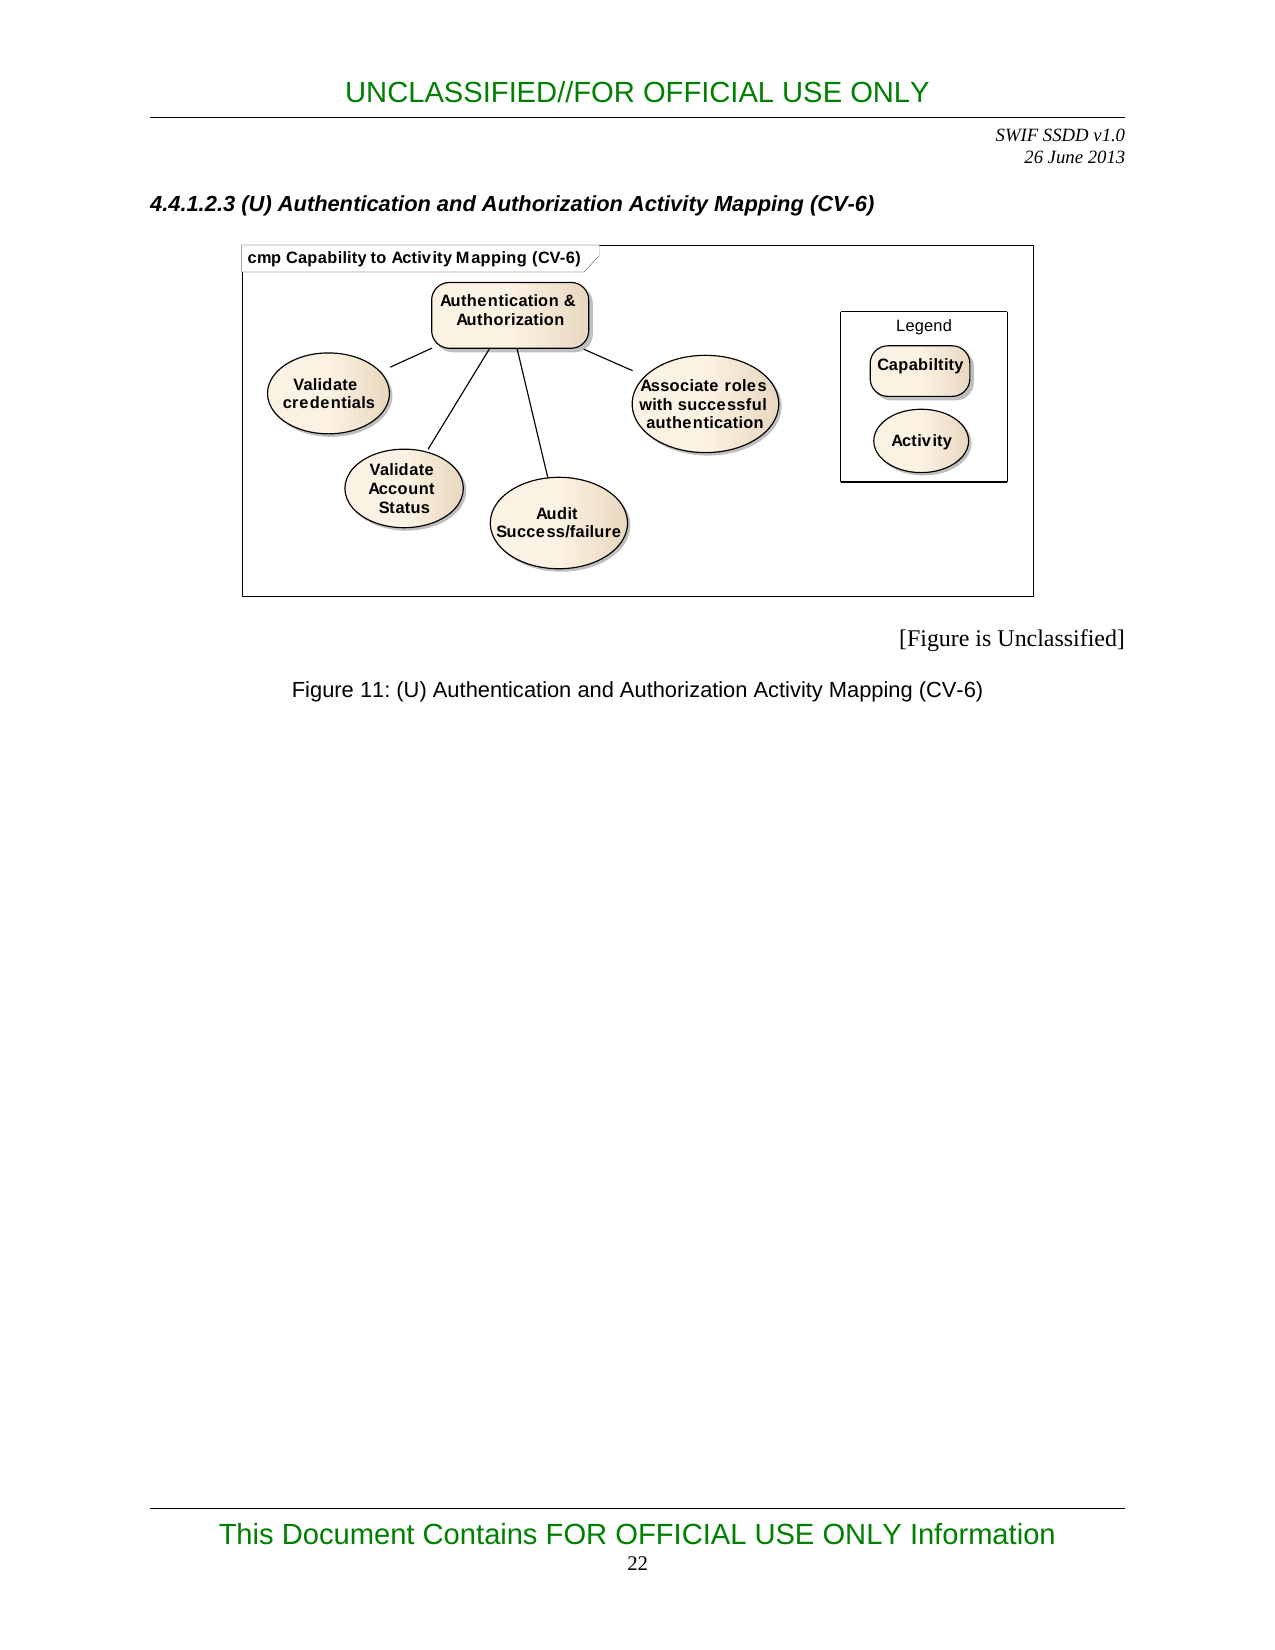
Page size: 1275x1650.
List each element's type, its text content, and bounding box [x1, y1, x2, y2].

subtitle (U) Authentication and Authorization Activity Mapping (CV-6) [150, 191, 1125, 216]
text [Figure is Unclassified] [150, 624, 1125, 652]
